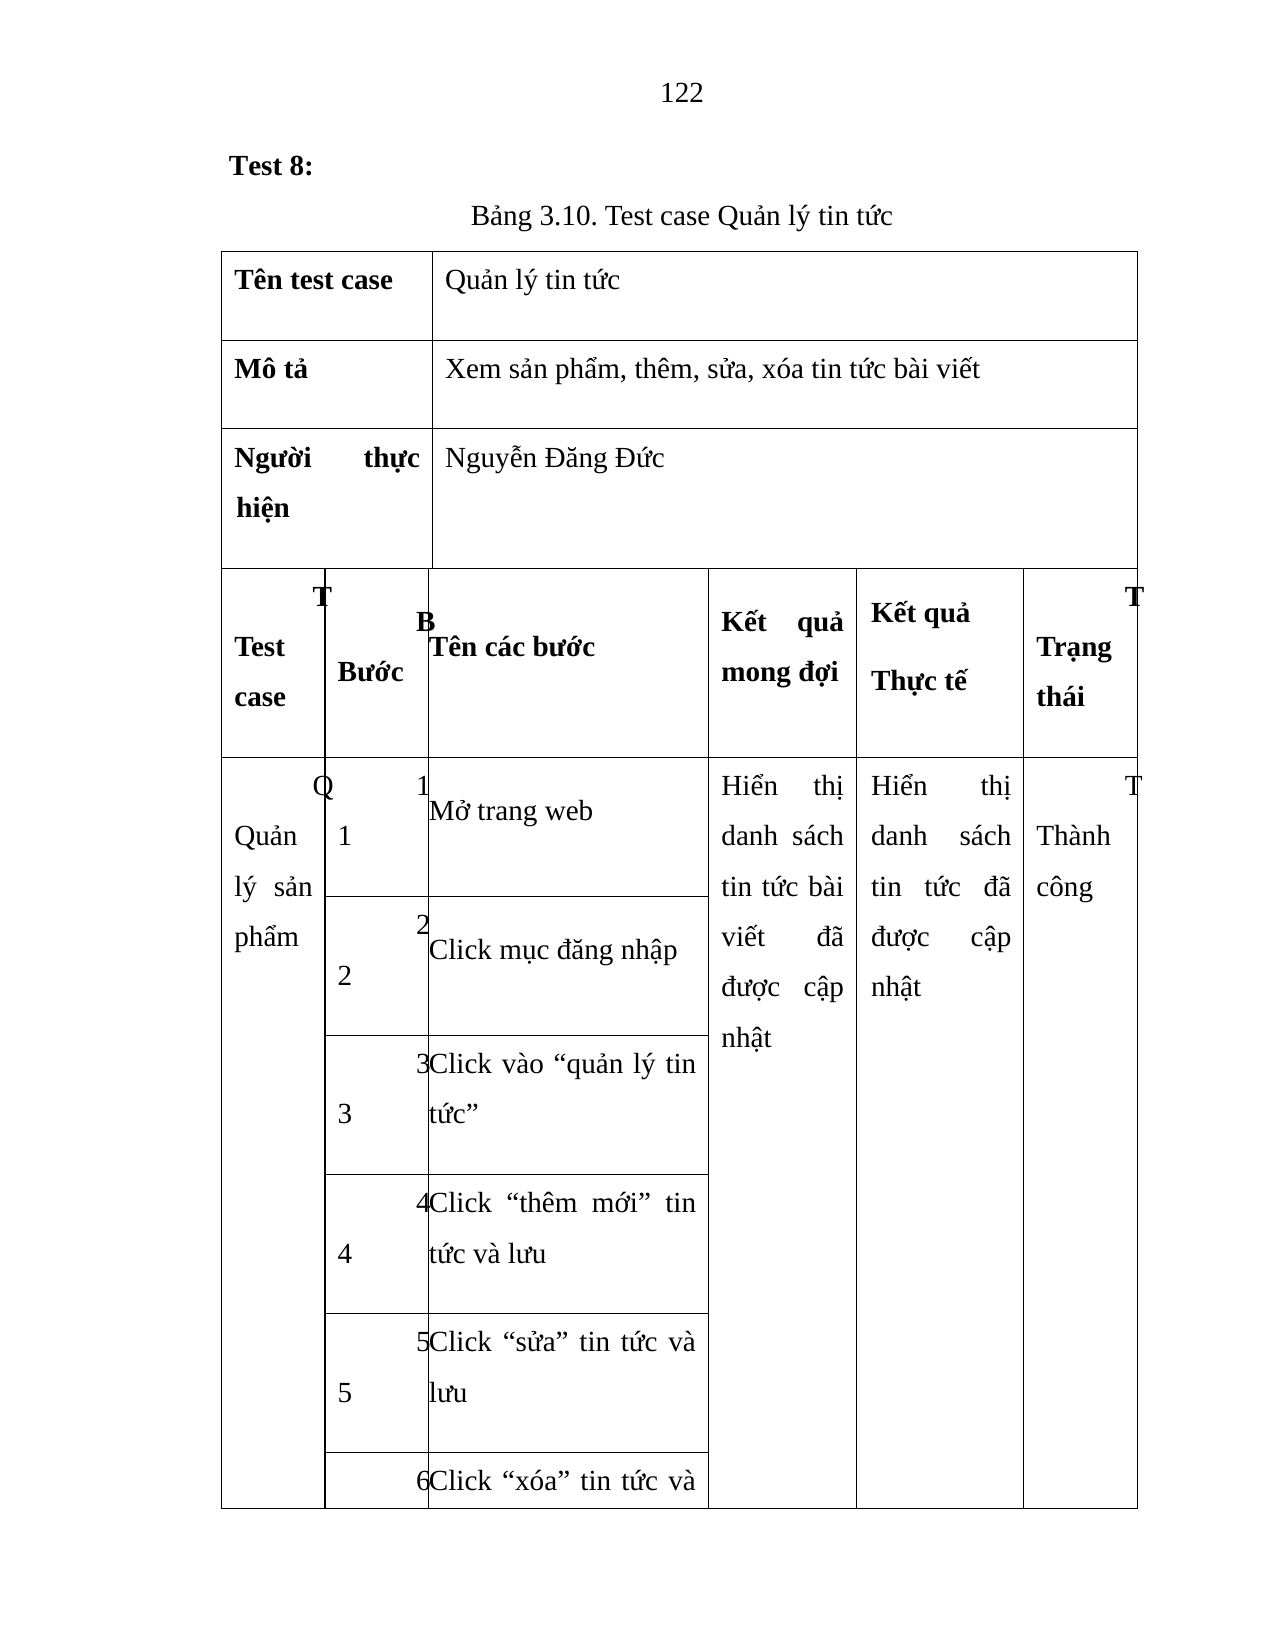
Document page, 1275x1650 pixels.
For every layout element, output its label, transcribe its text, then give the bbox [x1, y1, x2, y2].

table_cell Mô tả [222, 341, 432, 428]
table_cell Xem sản phẩm, thêm, sửa, xóa tin tức bài viết [433, 341, 1137, 428]
table_cell 33 [326, 1036, 428, 1174]
table_cell TTrạng thái [1024, 569, 1137, 757]
list Test 8: [229, 148, 1157, 181]
table_cell 55 [326, 1314, 428, 1452]
table_cell QQuản lý sản phẩm [222, 758, 324, 1507]
table_cell Mở trang web [429, 758, 708, 896]
table_cell Nguyễn Đăng Đức [433, 429, 1137, 567]
table_cell Click mục đăng nhập [429, 897, 708, 1035]
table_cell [429, 1453, 708, 1507]
table_cell Click “sửa” tin tức và lưu [429, 1314, 708, 1452]
table_cell 22 [326, 897, 428, 1035]
table_header Quản lý tin tức [433, 252, 1137, 339]
table_cell 44 [326, 1175, 428, 1313]
table_cell Người thực hiện [222, 429, 432, 567]
table_header Tên test case [222, 252, 432, 339]
table_cell TThành công [1024, 758, 1137, 1507]
table_cell TTest case [222, 569, 324, 757]
table_cell Tên các bước [429, 569, 708, 757]
table_cell 66 [326, 1453, 428, 1507]
table_cell BBước [326, 569, 428, 757]
table_cell 11 [326, 758, 428, 896]
text Bảng 3.10. Test case Quản lý tin tức [207, 198, 1157, 232]
table_cell Click vào “quản lý tin tức” [429, 1036, 708, 1174]
table_cell Hiển thị danh sách tin tức đã được cập nhật [857, 758, 1023, 1507]
table_cell Kết quả mong đợi [709, 569, 856, 757]
table_cell Hiển thị danh sách tin tức bài viết đã được cập nhật [709, 758, 856, 1507]
table_cell Kết quả Thực tế [857, 569, 1023, 757]
table_cell Click “thêm mới” tin tức và lưu [429, 1175, 708, 1313]
